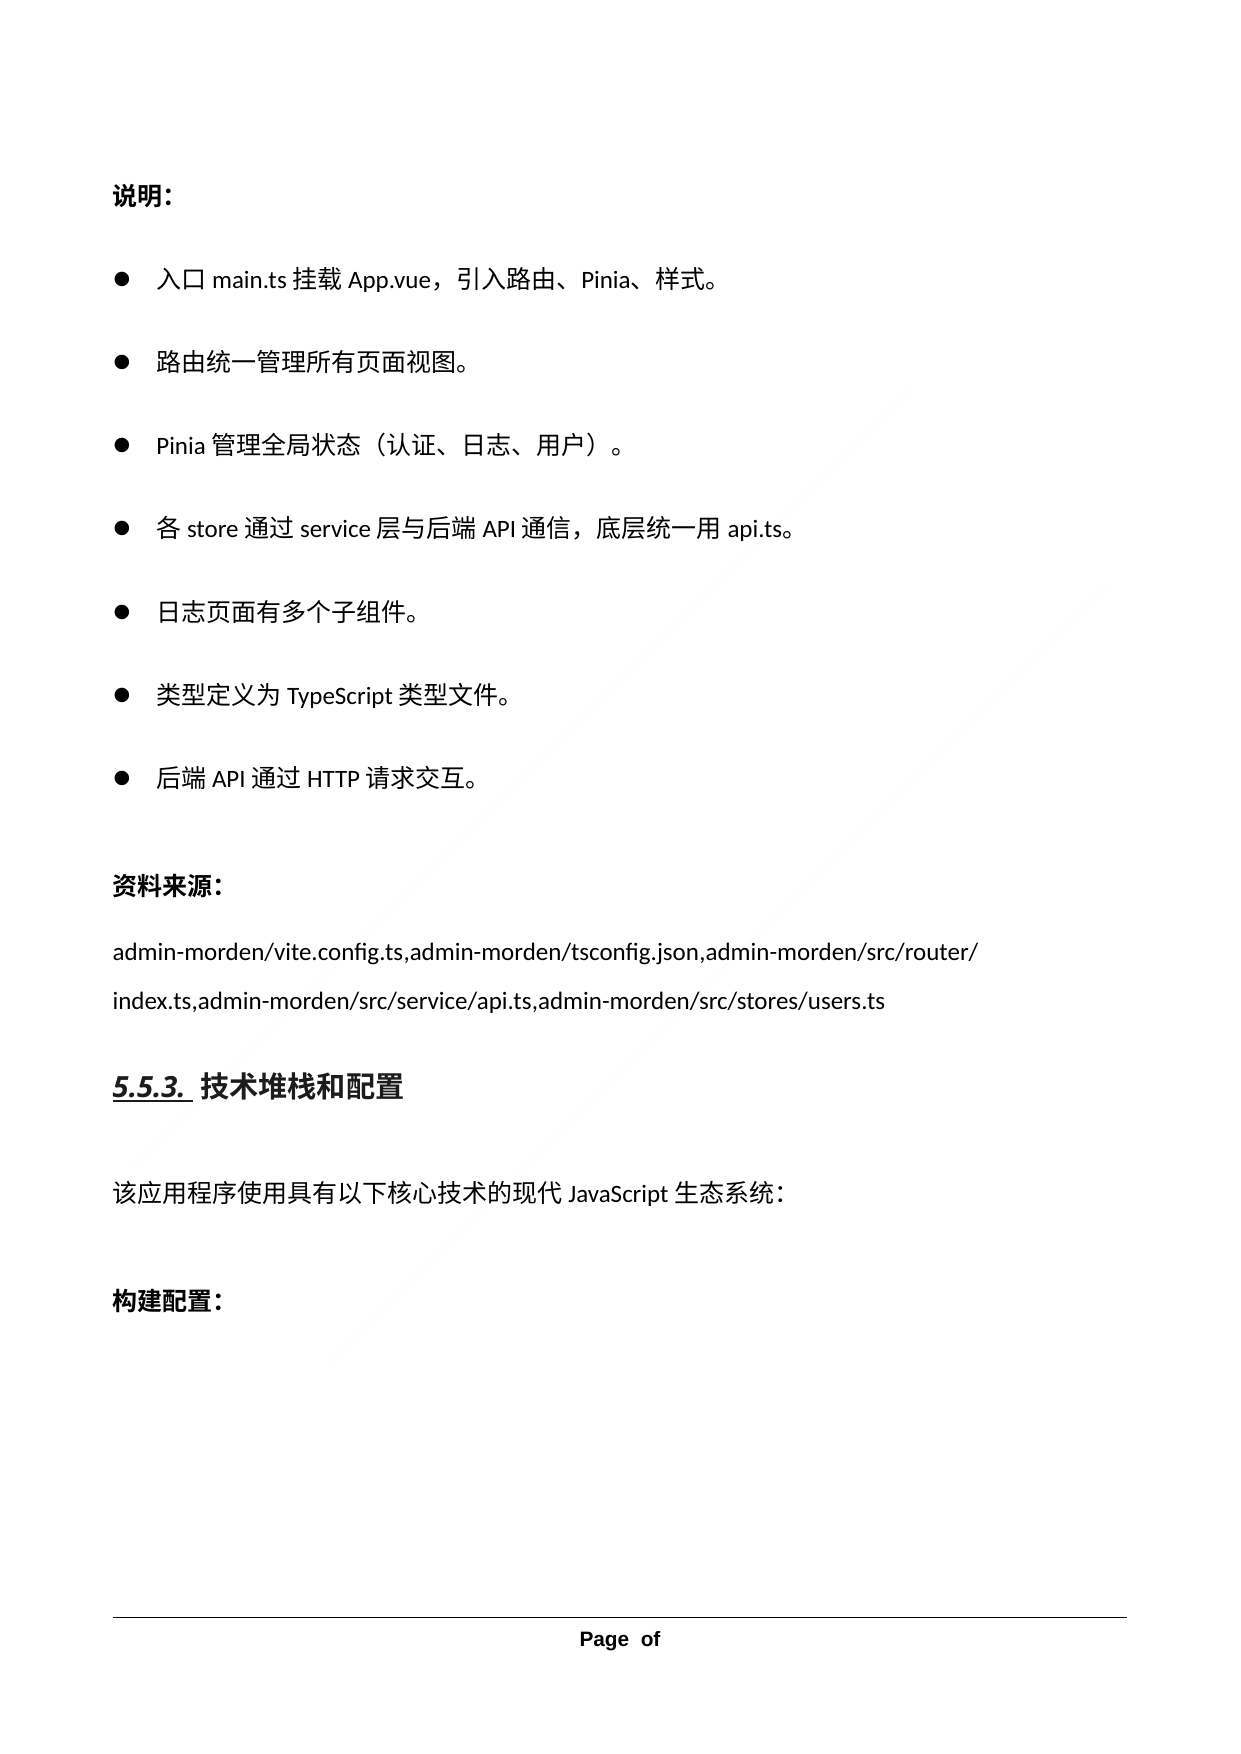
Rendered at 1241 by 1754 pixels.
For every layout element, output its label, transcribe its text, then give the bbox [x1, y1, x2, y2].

text 该应用程序使用具有以下核心技术的现代 JavaScript 生态系统： [112, 1159, 1128, 1224]
text 说明： [112, 162, 1128, 227]
list 类型定义为 TypeScript 类型文件。 [112, 661, 1128, 726]
list 各 store 通过 service 层与后端 API 通信，底层统一用 api.ts。 [112, 494, 1128, 559]
subtitle 技术堆栈和配置 [112, 1052, 1128, 1117]
list Pinia 管理全局状态（认证、日志、用户）。 [112, 411, 1128, 476]
list 后端 API 通过 HTTP 请求交互。 [112, 744, 1128, 809]
text 构建配置： [112, 1267, 1128, 1332]
list 日志页面有多个子组件。 [112, 578, 1128, 643]
list 路由统一管理所有页面视图。 [112, 328, 1128, 393]
text admin-morden/vite.config.ts,admin-morden/tsconfig.json,admin-morden/src/router/index.ts,admin-morden/src/service/api.ts,admin-morden/src/stores/users.ts [112, 935, 1128, 1016]
list 入口 main.ts 挂载 App.vue，引入路由、Pinia、样式。 [112, 245, 1128, 310]
text 资料来源： [112, 852, 1128, 917]
